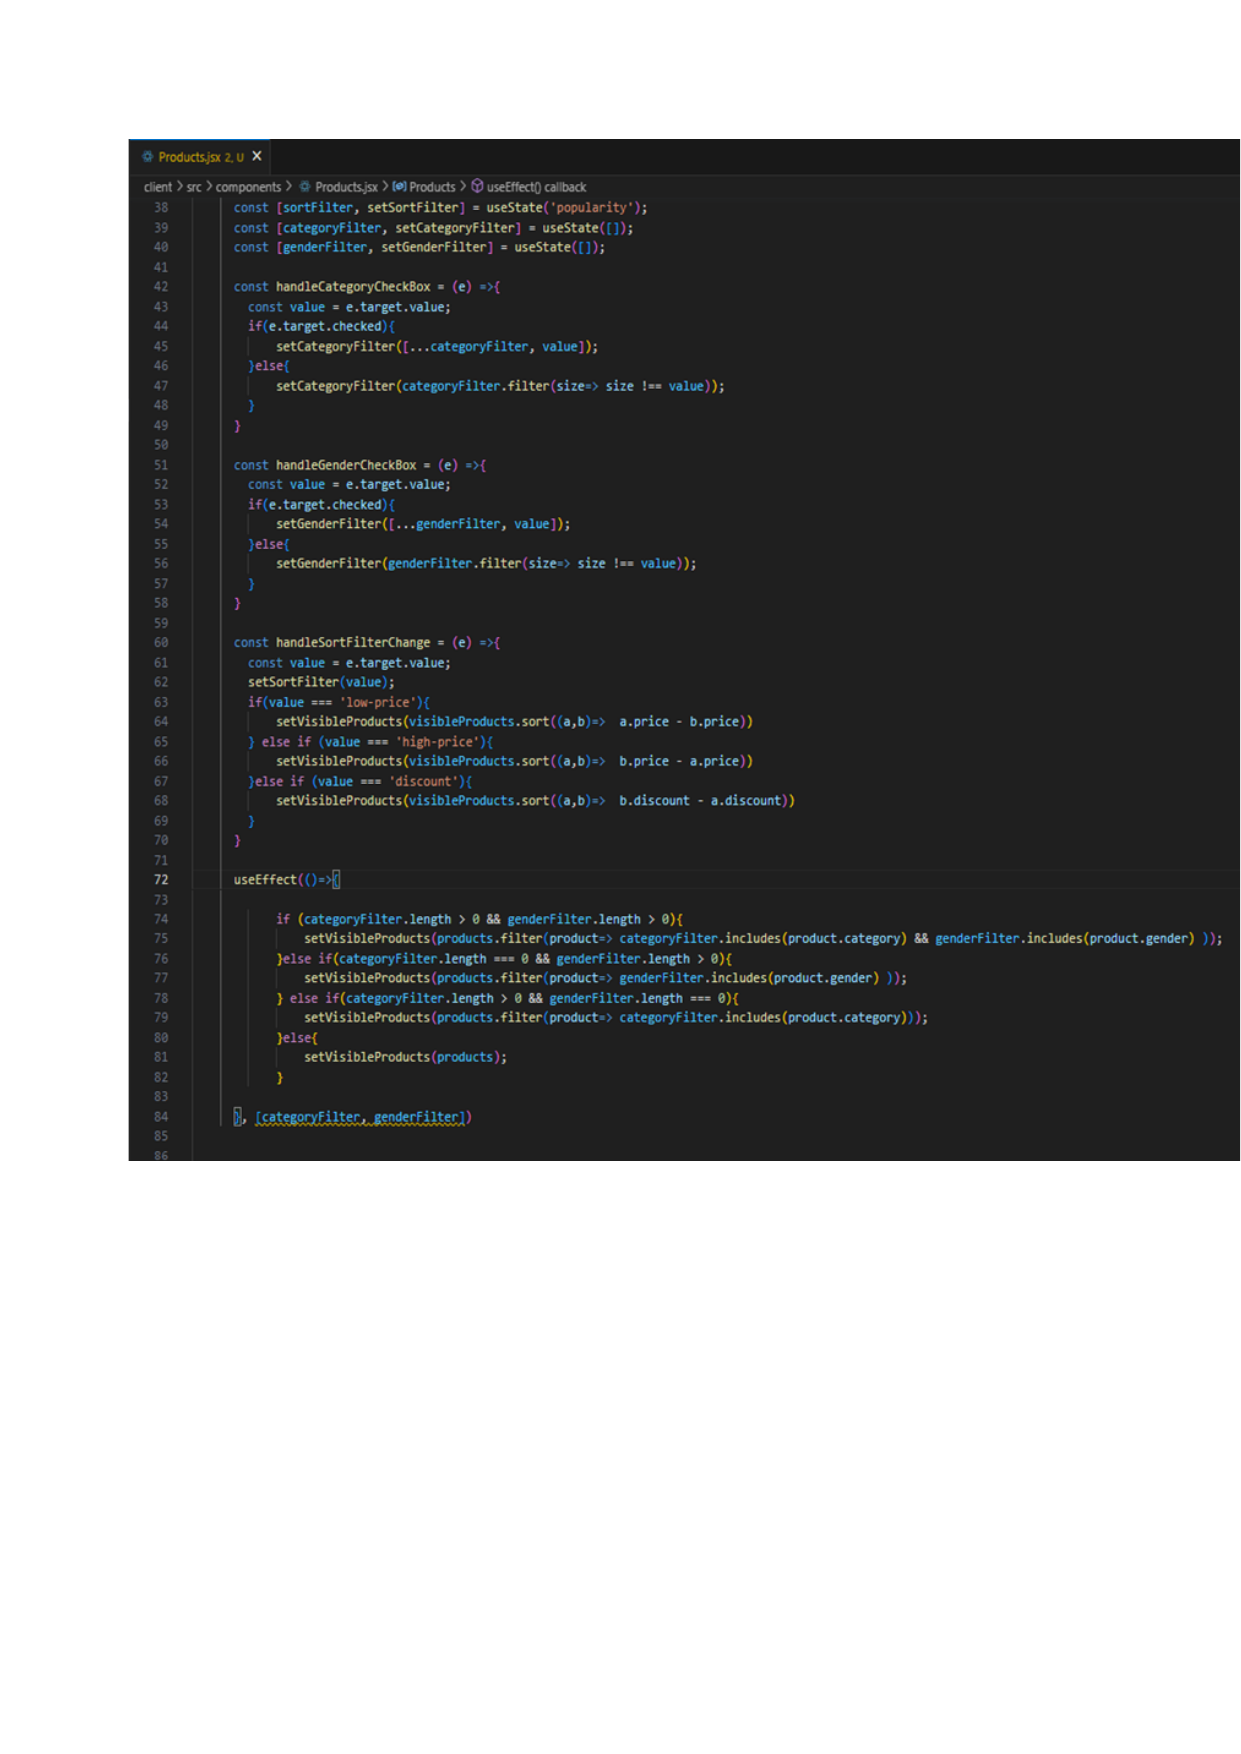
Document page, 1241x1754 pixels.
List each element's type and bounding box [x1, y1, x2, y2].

picture [128, 139, 1241, 1161]
